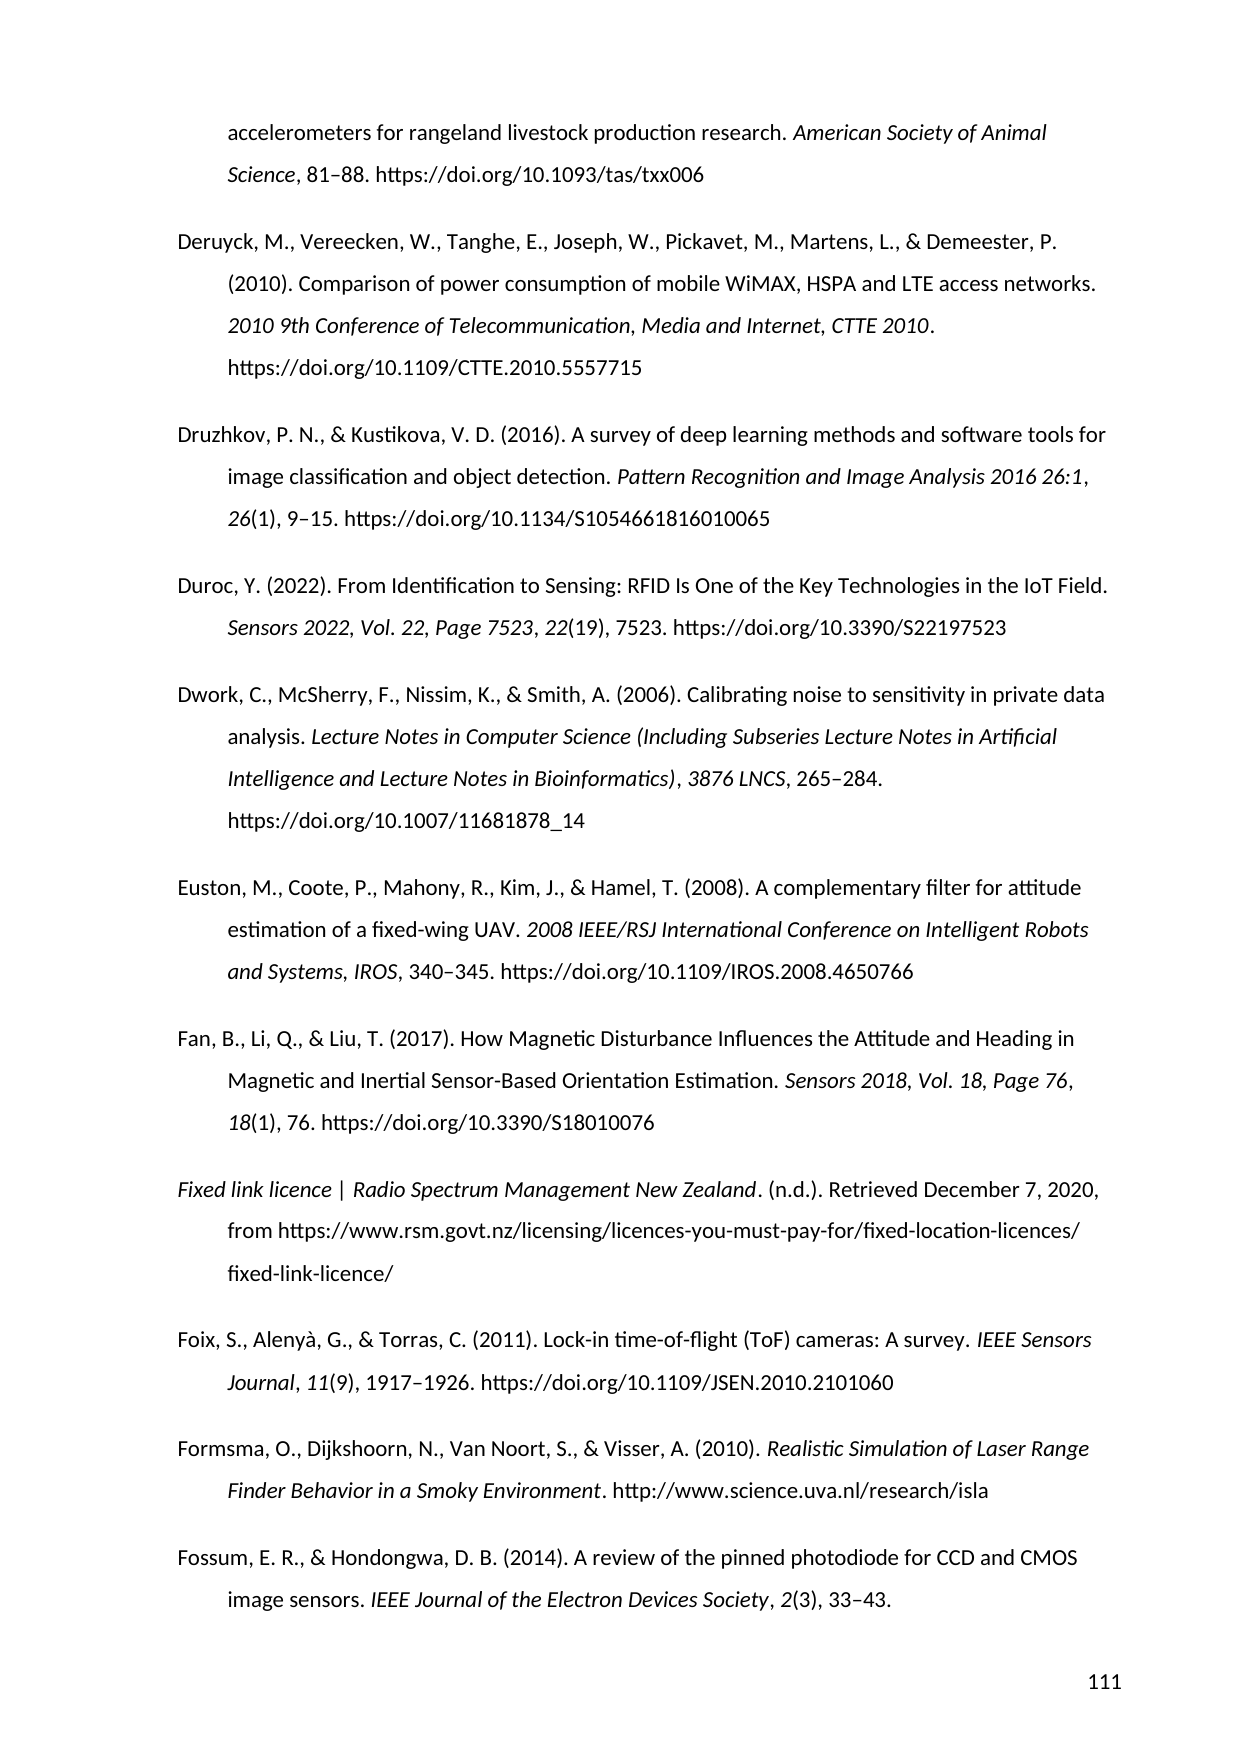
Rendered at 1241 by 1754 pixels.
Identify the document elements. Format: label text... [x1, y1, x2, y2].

text Deruyck, M., Vereecken, W., Tanghe, E., Joseph, W., Pickavet, M., Martens, L., & Demeester, P. (2010). Comparison of power consumption of mobile WiMAX, HSPA and LTE access networks. 2010 9th Conference of Telecommunication, Media and Internet, CTTE 2010. https://doi.org/10.1109/CTTE.2010.5557715 [177, 227, 1122, 381]
text Formsma, O., Dijkshoorn, N., Van Noort, S., & Visser, A. (2010). Realistic Simulation of Laser Range Finder Behavior in a Smoky Environment. http://www.science.uva.nl/research/isla [177, 1434, 1122, 1504]
text Foix, S., Alenyà, G., & Torras, C. (2011). Lock-in time-of-flight (ToF) cameras: A survey. IEEE Sensors Journal, 11(9), 1917–1926. https://doi.org/10.1109/JSEN.2010.2101060 [177, 1326, 1122, 1396]
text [177, 1543, 1122, 1613]
text Duroc, Y. (2022). From Identification to Sensing: RFID Is One of the Key Technologies in the IoT Field. Sensors 2022, Vol. 22, Page 7523, 22(19), 7523. https://doi.org/10.3390/S22197523 [177, 571, 1122, 641]
text Dwork, C., McSherry, F., Nissim, K., & Smith, A. (2006). Calibrating noise to sensitivity in private data analysis. Lecture Notes in Computer Science (Including Subseries Lecture Notes in Artificial Intelligence and Lecture Notes in Bioinformatics), 3876 LNCS, 265–284. https://doi.org/10.1007/11681878_14 [177, 680, 1122, 834]
text Euston, M., Coote, P., Mahony, R., Kim, J., & Hamel, T. (2008). A complementary filter for attitude estimation of a fixed-wing UAV. 2008 IEEE/RSJ International Conference on Intelligent Robots and Systems, IROS, 340–345. https://doi.org/10.1109/IROS.2008.4650766 [177, 873, 1122, 985]
text Fixed link licence | Radio Spectrum Management New Zealand. (n.d.). Retrieved December 7, 2020, from https://www.rsm.govt.nz/licensing/licences-you-must-pay-for/fixed-location-licences/fixed-link-licence/ [177, 1175, 1122, 1287]
text Druzhkov, P. N., & Kustikova, V. D. (2016). A survey of deep learning methods and software tools for image classification and object detection. Pattern Recognition and Image Analysis 2016 26:1, 26(1), 9–15. https://doi.org/10.1134/S1054661816010065 [177, 420, 1122, 532]
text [177, 118, 1122, 188]
text Fan, B., Li, Q., & Liu, T. (2017). How Magnetic Disturbance Influences the Attitude and Heading in Magnetic and Inertial Sensor-Based Orientation Estimation. Sensors 2018, Vol. 18, Page 76, 18(1), 76. https://doi.org/10.3390/S18010076 [177, 1024, 1122, 1136]
